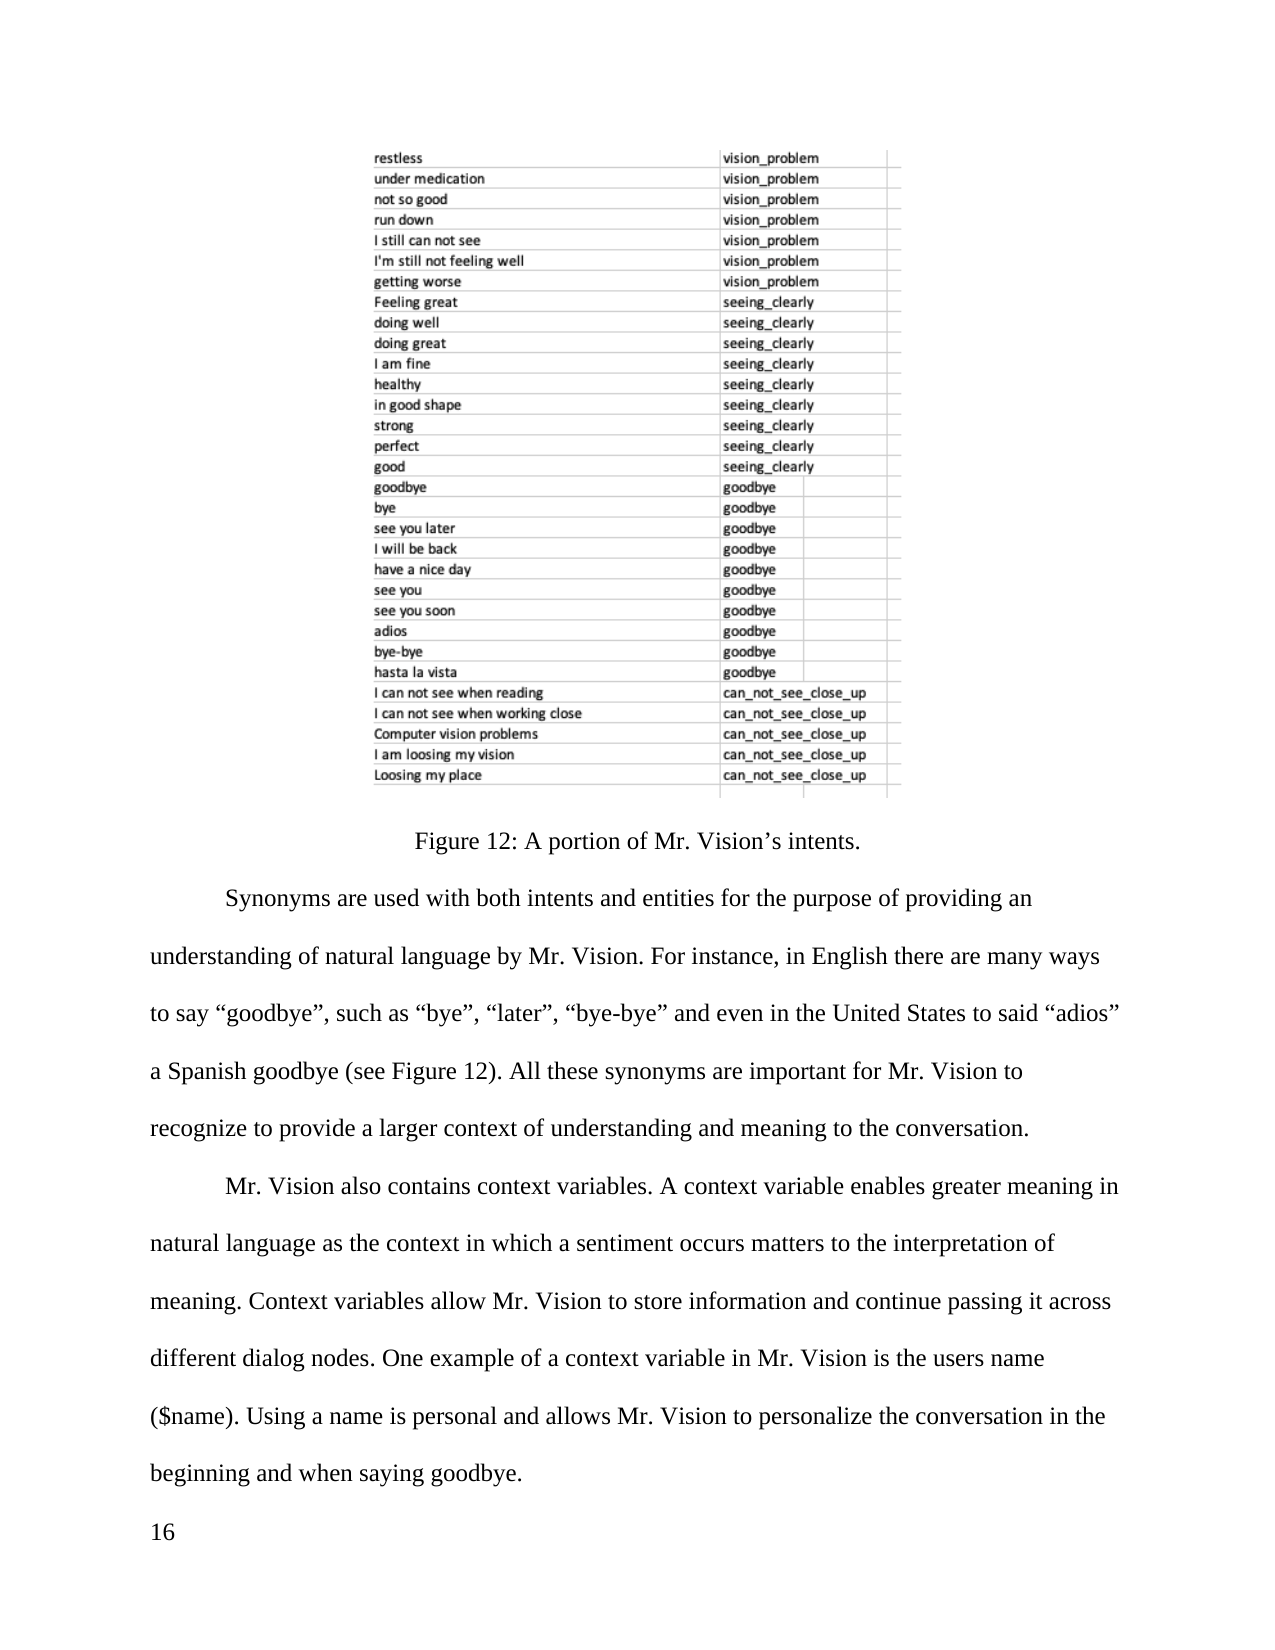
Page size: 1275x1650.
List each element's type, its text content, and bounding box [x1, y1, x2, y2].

text Figure 12: A portion of Mr. Vision’s intents. [150, 826, 1125, 855]
picture [373, 150, 902, 798]
text Synonyms are used with both intents and entities for the purpose of providing an understanding of natural language by Mr. Vision. For instance, in English there are many ways to say “goodbye”, such as “bye”, “later”, “bye-bye” and even in the United States to said “adios” a Spanish goodbye (see Figure 12). All these synonyms are important for Mr. Vision to recognize to provide a larger context of understanding and meaning to the conversation. [150, 883, 1125, 1142]
text Mr. Vision also contains context variables. A context variable enables greater meaning in natural language as the context in which a sentiment occurs matters to the interpretation of meaning. Context variables allow Mr. Vision to store information and continue passing it across different dialog nodes. One example of a context variable in Mr. Vision is the users name ($name). Using a name is personal and allows Mr. Vision to personalize the conversation in the beginning and when saying goodbye. [150, 1171, 1125, 1487]
